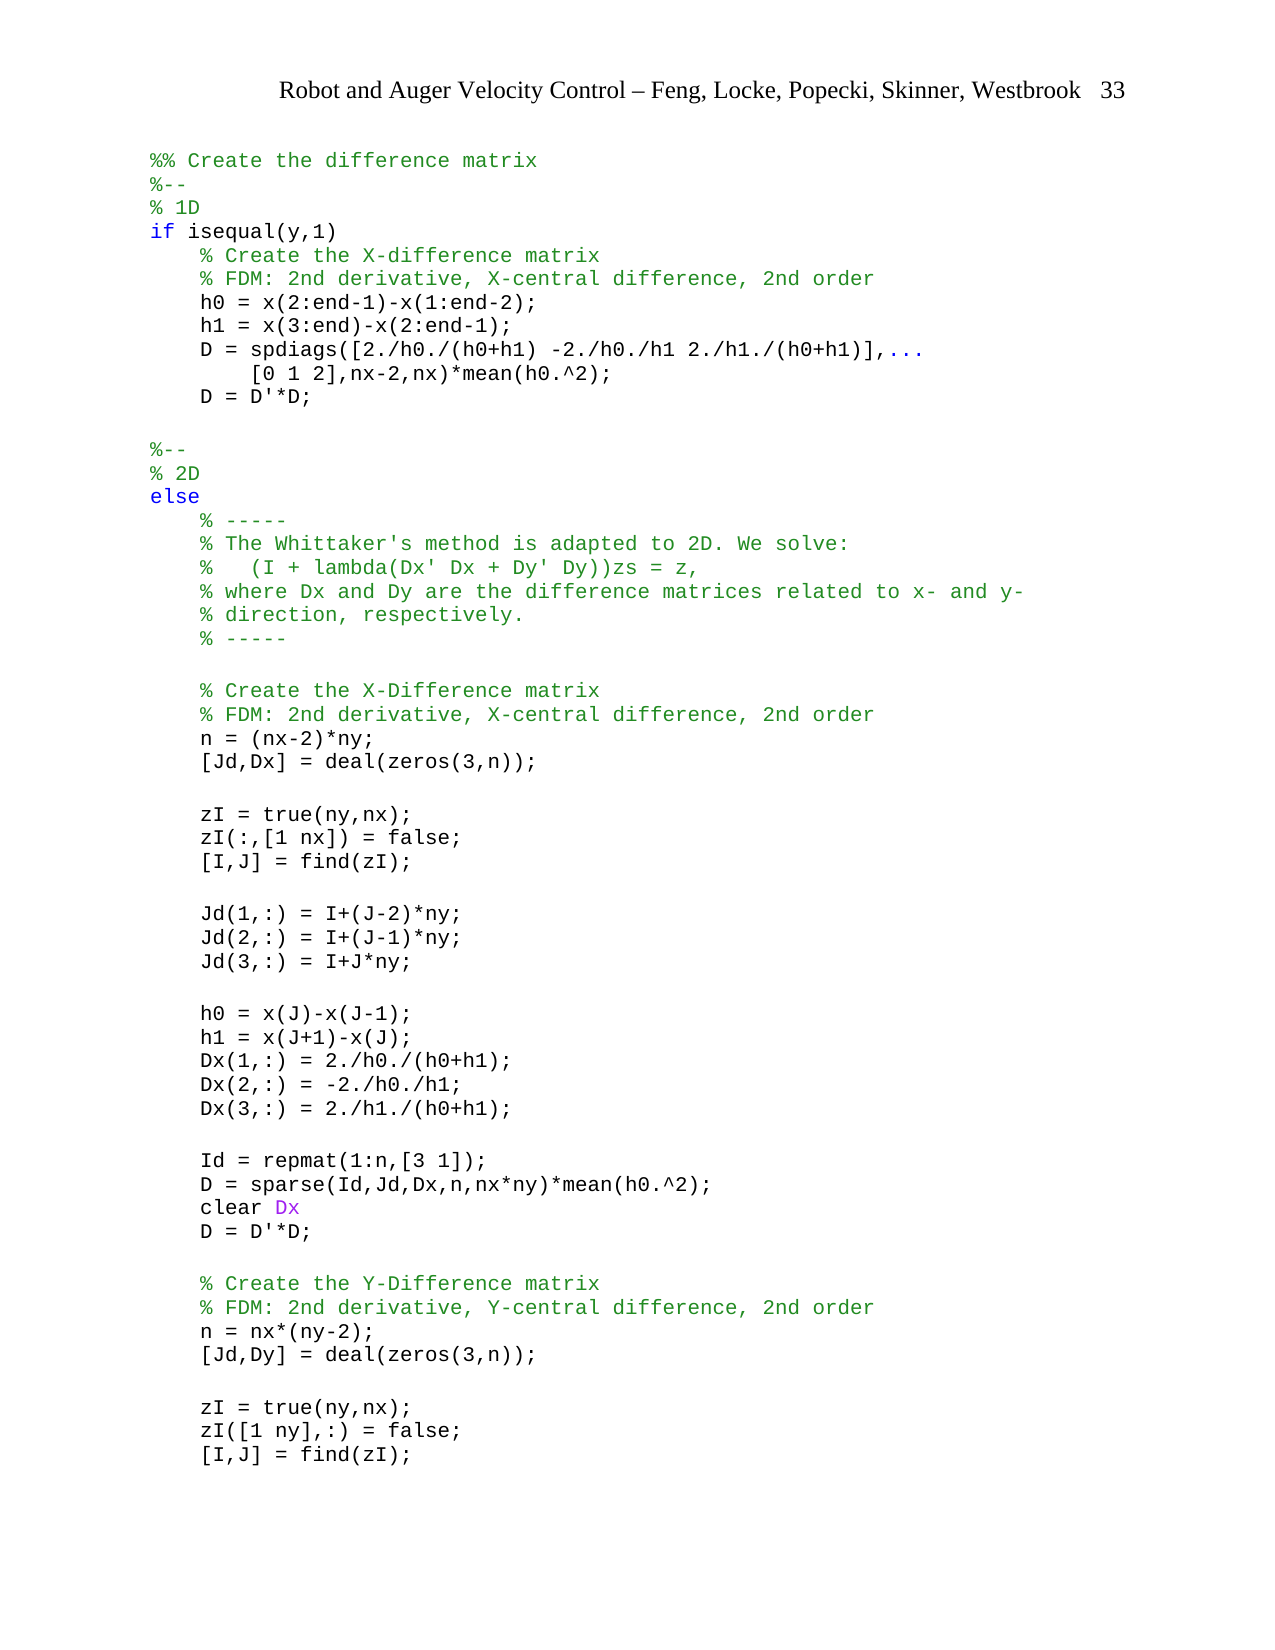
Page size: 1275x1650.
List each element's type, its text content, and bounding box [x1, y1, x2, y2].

text Dx(2,:) = -2./h0./h1; [150, 1074, 1125, 1098]
text % where Dx and Dy are the difference matrices related to x- and y- [150, 581, 1125, 604]
text [0 1 2],nx-2,nx)*mean(h0.^2); [150, 363, 1125, 386]
text [Jd,Dx] = deal(zeros(3,n)); [150, 751, 1125, 775]
text D = D'*D; [150, 1221, 1125, 1245]
text h1 = x(3:end)-x(2:end-1); [150, 316, 1125, 339]
text % 2D [150, 462, 1125, 486]
text else [150, 486, 1125, 510]
text Jd(1,:) = I+(J-2)*ny; [150, 903, 1125, 927]
text % FDM: 2nd derivative, X-central difference, 2nd order [150, 268, 1125, 292]
text Dx(3,:) = 2./h1./(h0+h1); [150, 1098, 1125, 1121]
text % FDM: 2nd derivative, X-central difference, 2nd order [150, 704, 1125, 728]
text [Jd,Dy] = deal(zeros(3,n)); [150, 1344, 1125, 1368]
text %-- [150, 174, 1125, 197]
text % Create the Y-Difference matrix [150, 1273, 1125, 1297]
text % (I + lambda(Dx' Dx + Dy' Dy))zs = z, [150, 557, 1125, 581]
text clear Dx [150, 1197, 1125, 1221]
text D = D'*D; [150, 386, 1125, 410]
text n = (nx-2)*ny; [150, 728, 1125, 751]
text %% Create the difference matrix [150, 150, 1125, 174]
text D = sparse(Id,Jd,Dx,n,nx*ny)*mean(h0.^2); [150, 1174, 1125, 1197]
text Jd(2,:) = I+(J-1)*ny; [150, 927, 1125, 951]
text zI(:,[1 nx]) = false; [150, 827, 1125, 851]
text h0 = x(J)-x(J-1); [150, 1003, 1125, 1027]
text % Create the X-difference matrix [150, 244, 1125, 268]
text zI = true(ny,nx); [150, 804, 1125, 827]
text % ----- [150, 510, 1125, 533]
text %-- [150, 439, 1125, 462]
text % Create the X-Difference matrix [150, 680, 1125, 704]
text % The Whittaker's method is adapted to 2D. We solve: [150, 533, 1125, 557]
text Dx(1,:) = 2./h0./(h0+h1); [150, 1050, 1125, 1074]
text [I,J] = find(zI); [150, 1444, 1125, 1468]
text % 1D [150, 197, 1125, 221]
text n = nx*(ny-2); [150, 1321, 1125, 1344]
text [I,J] = find(zI); [150, 851, 1125, 875]
text h0 = x(2:end-1)-x(1:end-2); [150, 292, 1125, 316]
text D = spdiags([2./h0./(h0+h1) -2./h0./h1 2./h1./(h0+h1)],... [150, 339, 1125, 363]
text Jd(3,:) = I+J*ny; [150, 951, 1125, 974]
text zI = true(ny,nx); [150, 1397, 1125, 1420]
text % ----- [150, 628, 1125, 652]
text % FDM: 2nd derivative, Y-central difference, 2nd order [150, 1297, 1125, 1321]
text h1 = x(J+1)-x(J); [150, 1027, 1125, 1050]
text zI([1 ny],:) = false; [150, 1420, 1125, 1444]
text if isequal(y,1) [150, 221, 1125, 244]
text % direction, respectively. [150, 604, 1125, 628]
text Id = repmat(1:n,[3 1]); [150, 1150, 1125, 1174]
